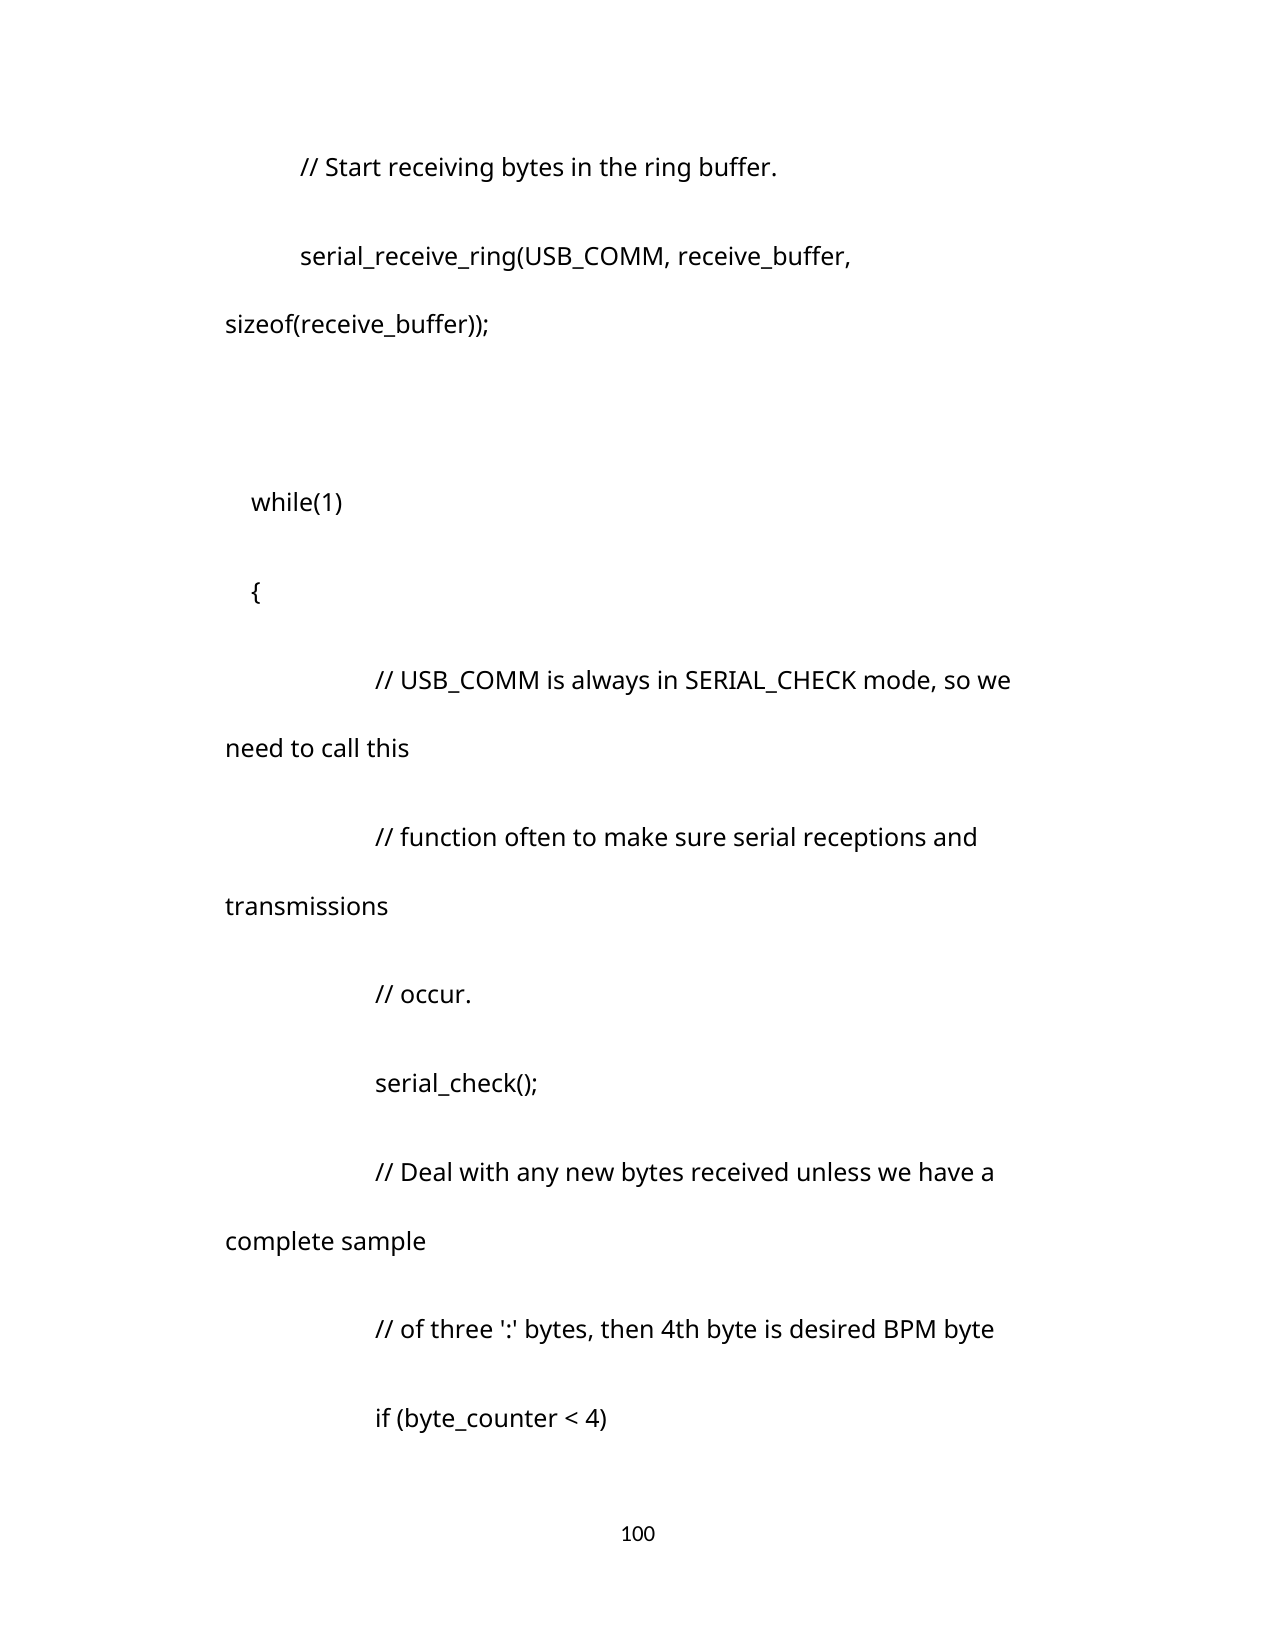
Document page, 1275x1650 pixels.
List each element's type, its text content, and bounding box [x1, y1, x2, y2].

text // function often to make sure serial receptions and transmissions [225, 820, 1050, 922]
text serial_receive_ring(USB_COMM, receive_buffer, sizeof(receive_buffer)); [225, 239, 1050, 341]
text // USB_COMM is always in SERIAL_CHECK mode, so we need to call this [225, 663, 1050, 765]
text // Deal with any new bytes received unless we have a complete sample [225, 1155, 1050, 1257]
text // occur. [225, 977, 1050, 1011]
text if (byte_counter < 4) [225, 1401, 1050, 1435]
text { [225, 574, 1050, 608]
text serial_check(); [225, 1066, 1050, 1100]
text // of three ':' bytes, then 4th byte is desired BPM byte [225, 1312, 1050, 1346]
text // Start receiving bytes in the ring buffer. [225, 150, 1050, 184]
text while(1) [225, 485, 1050, 519]
